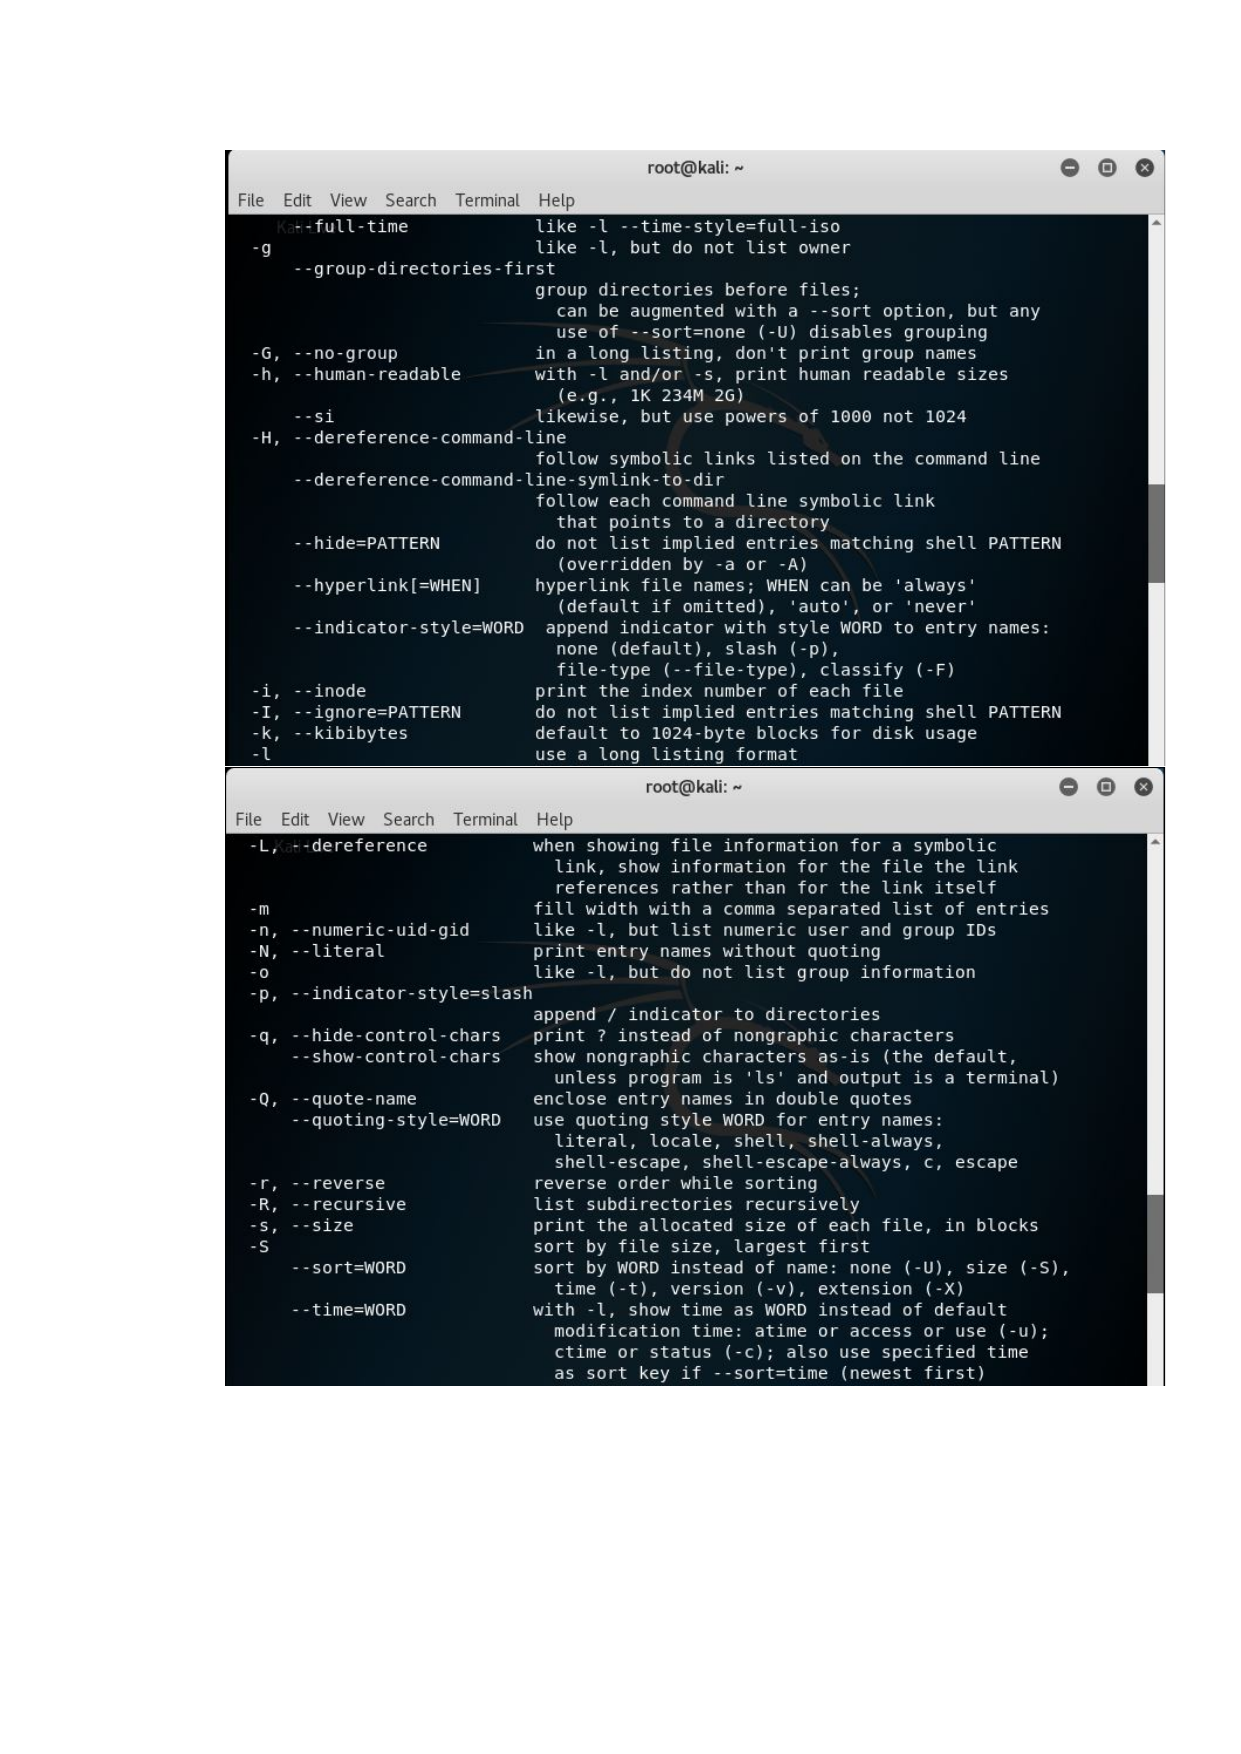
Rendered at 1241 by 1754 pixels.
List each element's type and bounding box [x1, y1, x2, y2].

picture [225, 767, 1166, 1386]
picture [225, 150, 1166, 766]
